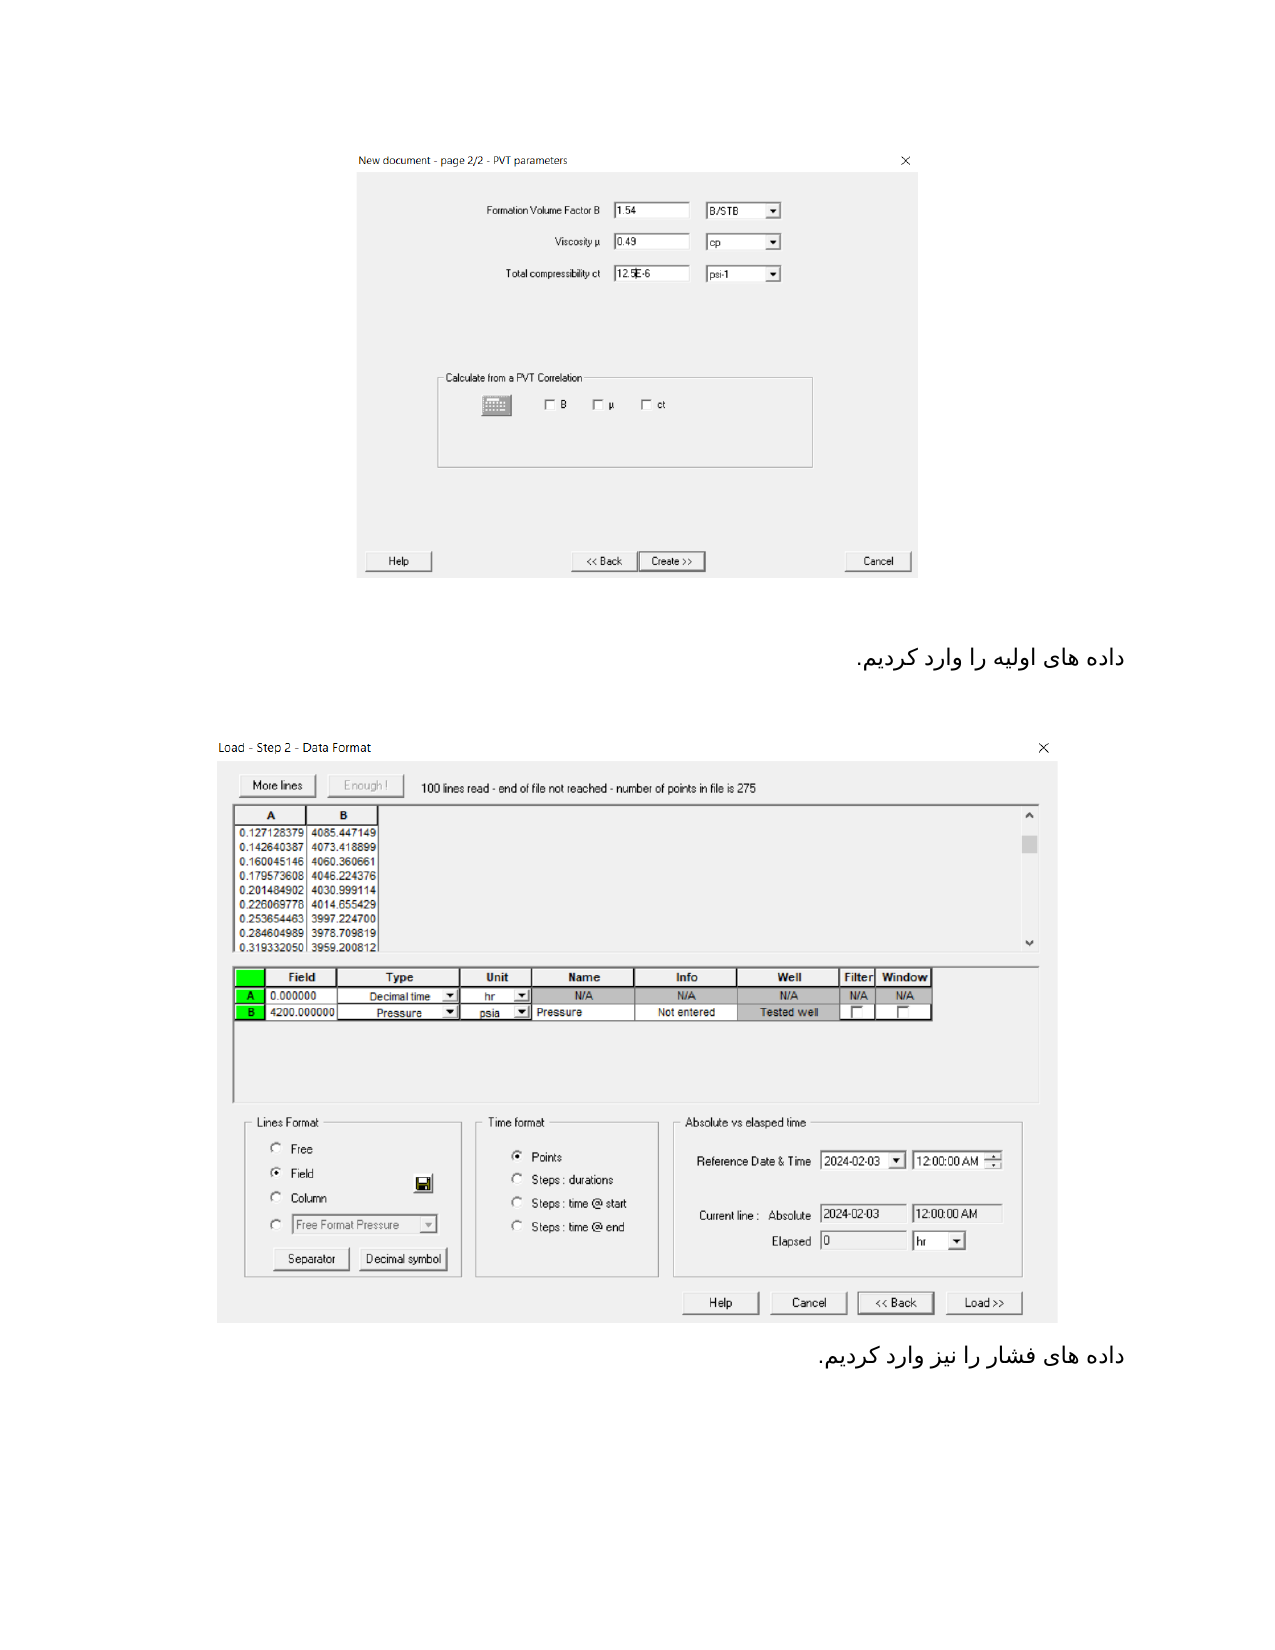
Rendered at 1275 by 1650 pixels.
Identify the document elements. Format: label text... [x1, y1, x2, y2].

text داده های فشار را نیز وارد کردیم. [150, 1342, 1125, 1368]
picture [217, 735, 1058, 1323]
text داده های اولیه را وارد کردیم. [150, 643, 1125, 670]
picture [356, 150, 918, 578]
